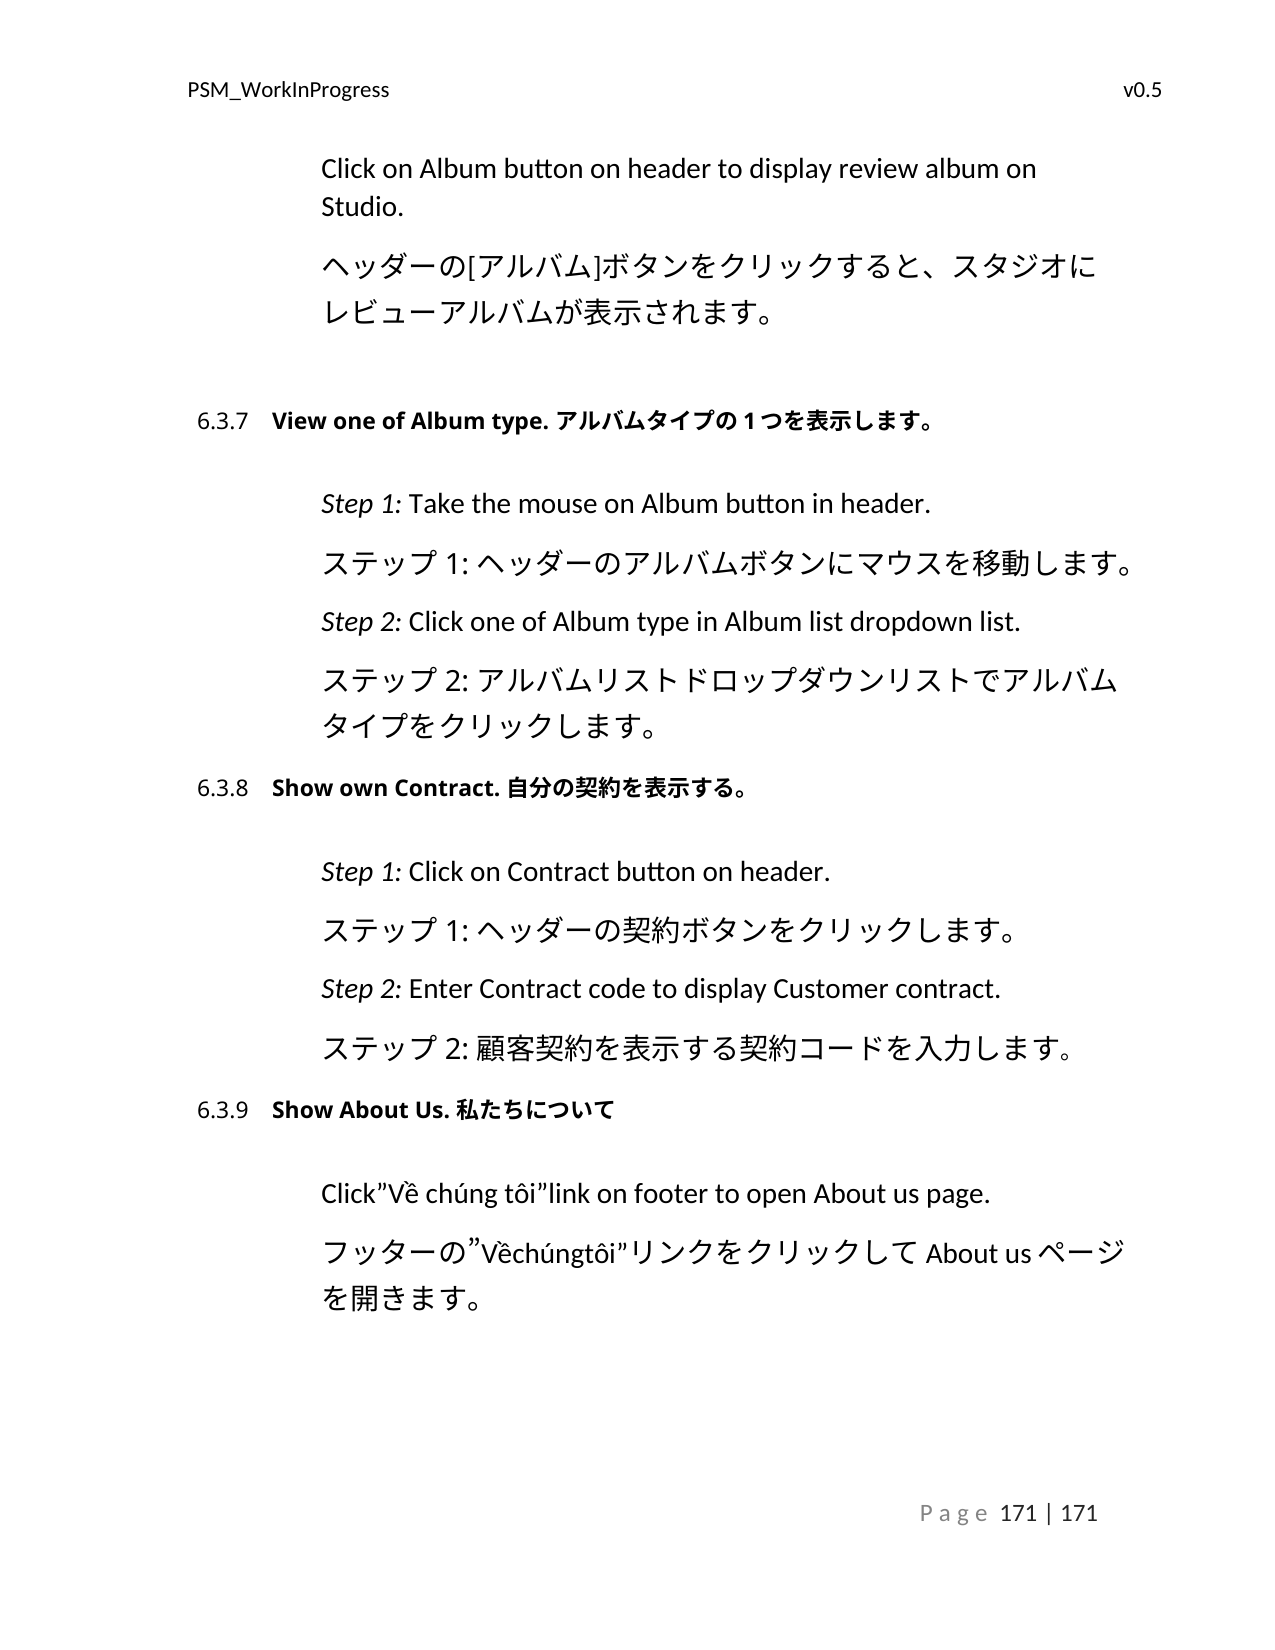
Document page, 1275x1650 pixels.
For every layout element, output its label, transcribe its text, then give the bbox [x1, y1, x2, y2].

subtitle Show About Us. 私たちについて [197, 1092, 1125, 1125]
text Step 1: Click on Contract button on header. [321, 853, 1125, 888]
text Step 2: Click one of Album type in Album list dropdown list. [321, 603, 1125, 638]
subtitle View one of Album type. アルバムタイプの1つを表示します。 [197, 402, 1125, 436]
text Step 2: Enter Contract code to display Customer contract. [321, 970, 1125, 1006]
text ステップ 2: アルバムリストドロップダウンリストでアルバムタイプをクリックします。 [321, 658, 1125, 746]
text Click”Về chúng tôi”link on footer to open About us page. [321, 1175, 1125, 1211]
text ステップ 2: 顧客契約を表示する契約コードを入力します。 [321, 1026, 1125, 1068]
text Step 1: Take the mouse on Album button in header. [321, 485, 1125, 521]
text ステップ 1: ヘッダーのアルバムボタンにマウスを移動します。 [321, 540, 1125, 583]
subtitle Show own Contract. 自分の契約を表示する。 [197, 770, 1125, 803]
text ステップ 1: ヘッダーの契約ボタンをクリックします。 [321, 908, 1125, 950]
text フッターの”Vềchúngtôi”リンクをクリックしてAbout usページを開きます。 [321, 1230, 1125, 1318]
text ヘッダーの[アルバム]ボタンをクリックすると、スタジオにレビューアルバムが表示されます。 [321, 243, 1125, 331]
text Click on Album button on header to display review album on Studio. [321, 150, 1125, 224]
